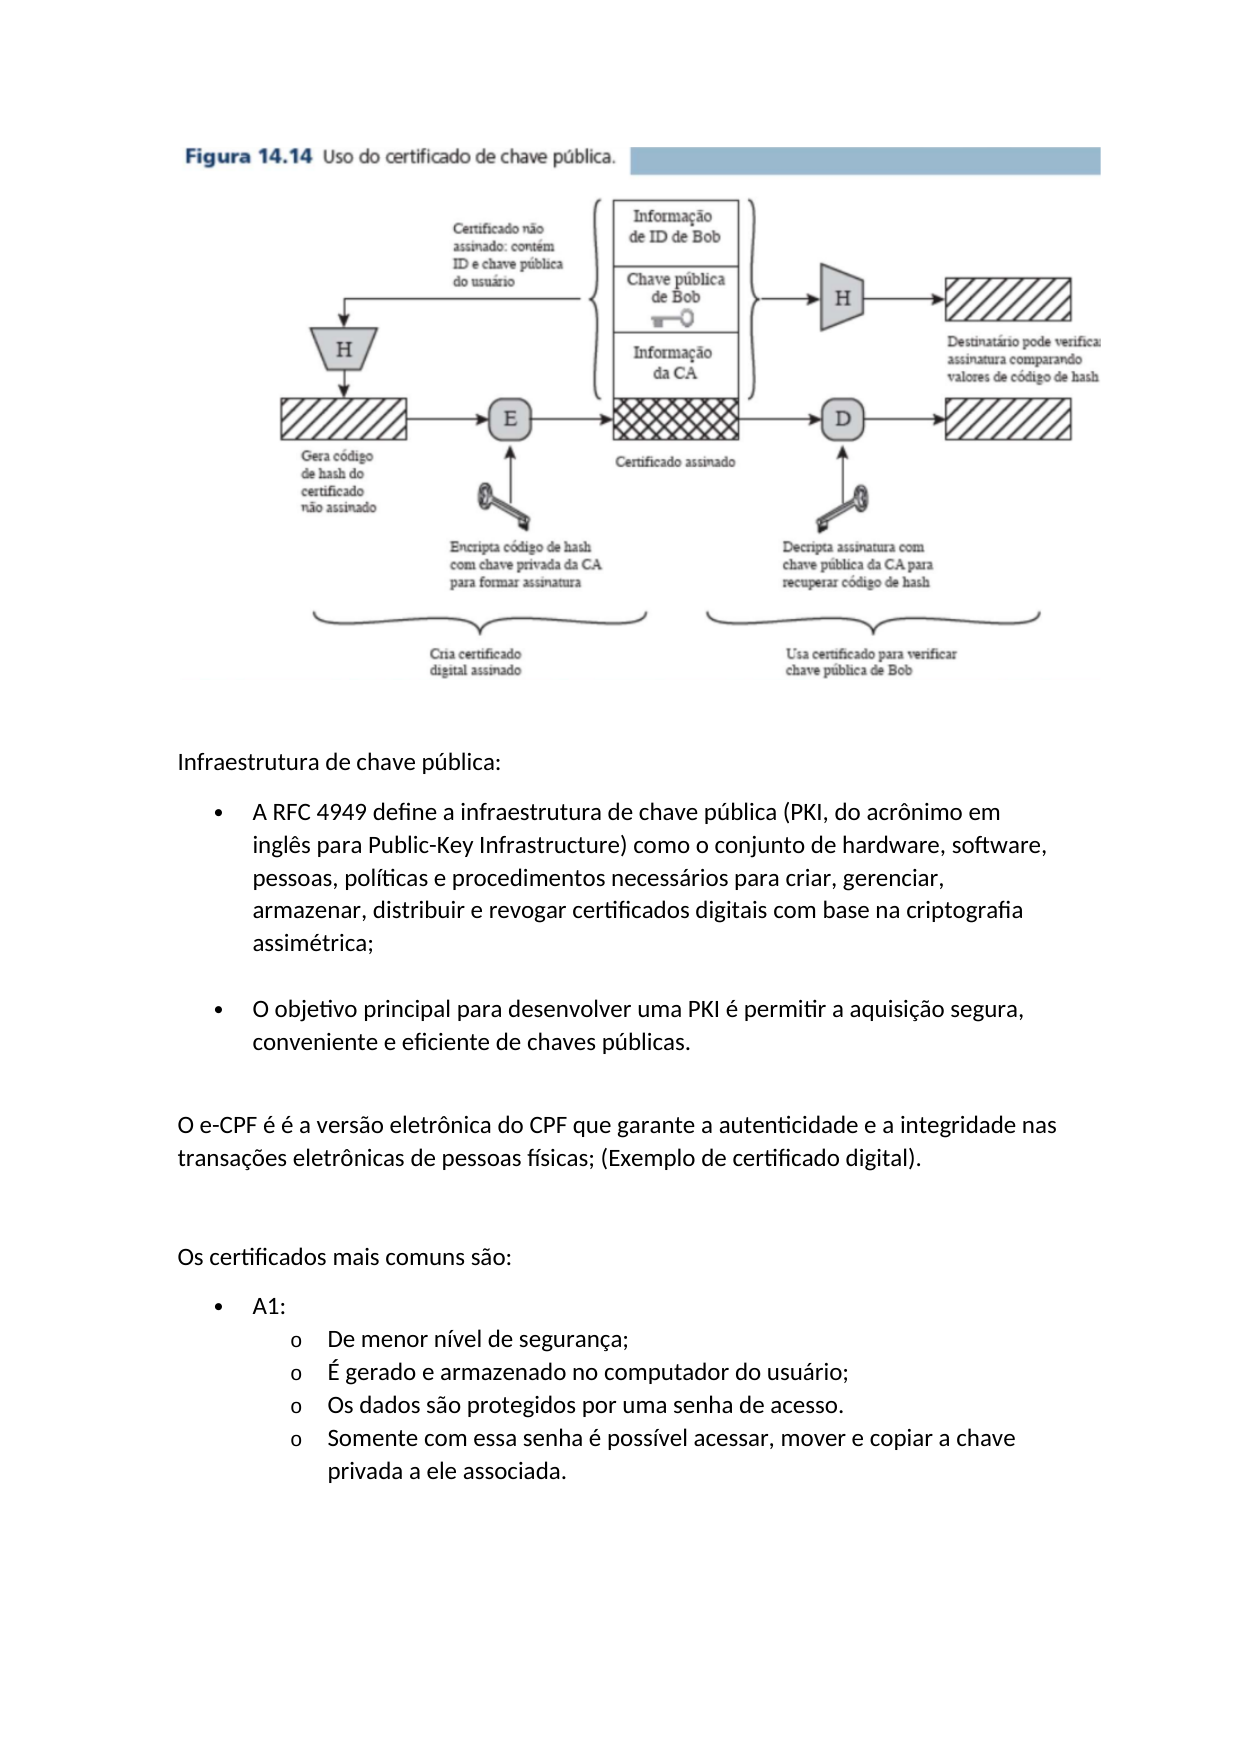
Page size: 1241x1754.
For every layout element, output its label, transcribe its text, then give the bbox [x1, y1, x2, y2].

picture [178, 147, 1099, 679]
list É gerado e armazenado no computador do usuário; [290, 1356, 1063, 1387]
text Infraestrutura de chave pública: [177, 746, 1063, 777]
list A1: [215, 1290, 1063, 1321]
list De menor nível de segurança; [290, 1323, 1063, 1354]
text Os certificados mais comuns são: [177, 1241, 1063, 1271]
list O objetivo principal para desenvolver uma PKI é permitir a aquisição segura, conveniente e eficiente de chaves públicas. [215, 993, 1063, 1057]
list A RFC 4949 define a infraestrutura de chave pública (PKI, do acrônimo em inglês para Public-Key Infrastructure) como o conjunto de hardware, software, pessoas, políticas e procedimentos necessários para criar, gerenciar, armazenar, distribuir e revogar certificados digitais com base na criptografia assimétrica; [215, 796, 1063, 958]
list Os dados são protegidos por uma senha de acesso. [290, 1389, 1063, 1420]
list Somente com essa senha é possível acessar, mover e copiar a chave privada a ele associada. [290, 1422, 1063, 1486]
text O e-CPF é é a versão eletrônica do CPF que garante a autenticidade e a integridade nas transações eletrônicas de pessoas físicas; (Exemplo de certificado digital). [177, 1109, 1063, 1172]
